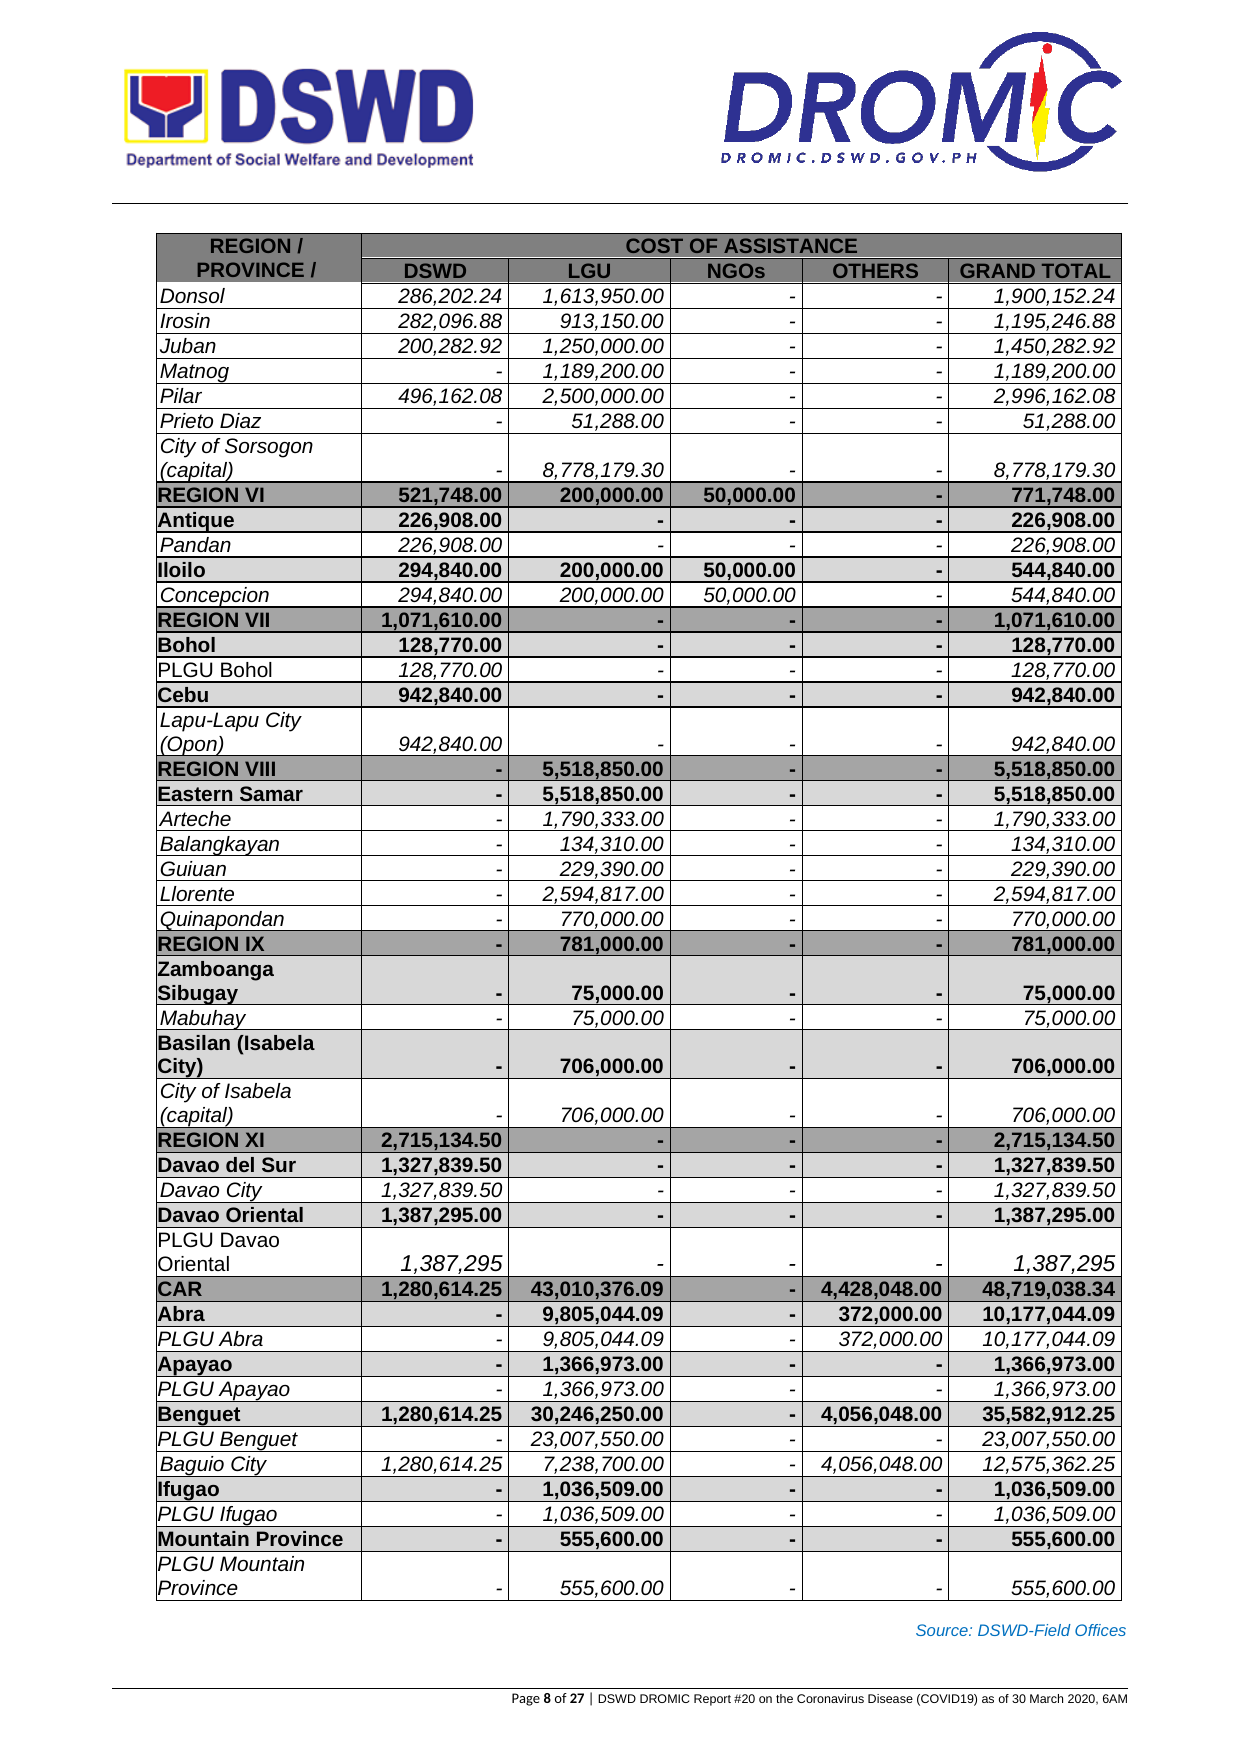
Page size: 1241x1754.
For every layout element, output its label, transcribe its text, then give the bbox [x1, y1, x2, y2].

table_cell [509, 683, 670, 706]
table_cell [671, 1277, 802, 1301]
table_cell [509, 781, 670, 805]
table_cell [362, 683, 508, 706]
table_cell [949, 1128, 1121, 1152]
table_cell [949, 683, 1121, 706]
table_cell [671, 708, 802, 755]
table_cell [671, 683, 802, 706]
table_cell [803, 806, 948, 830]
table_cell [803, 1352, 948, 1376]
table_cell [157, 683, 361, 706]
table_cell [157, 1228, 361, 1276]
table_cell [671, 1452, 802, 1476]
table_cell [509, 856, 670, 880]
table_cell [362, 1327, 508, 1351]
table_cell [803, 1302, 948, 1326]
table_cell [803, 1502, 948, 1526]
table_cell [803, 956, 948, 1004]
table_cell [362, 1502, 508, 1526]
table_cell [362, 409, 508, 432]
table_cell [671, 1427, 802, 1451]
table_cell 1,613,950.00 [509, 284, 670, 307]
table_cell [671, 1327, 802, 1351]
picture [676, 31, 1162, 172]
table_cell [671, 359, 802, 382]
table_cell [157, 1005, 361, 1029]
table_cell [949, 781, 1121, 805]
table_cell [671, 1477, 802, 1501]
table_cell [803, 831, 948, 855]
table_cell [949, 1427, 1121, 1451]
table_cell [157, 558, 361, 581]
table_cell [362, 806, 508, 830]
table_cell - [803, 284, 948, 307]
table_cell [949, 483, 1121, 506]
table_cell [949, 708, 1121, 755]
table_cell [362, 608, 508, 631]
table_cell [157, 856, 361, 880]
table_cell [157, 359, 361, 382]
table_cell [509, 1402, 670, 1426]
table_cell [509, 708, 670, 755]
table_cell - [803, 309, 948, 332]
table_cell 913,150.00 [509, 309, 670, 332]
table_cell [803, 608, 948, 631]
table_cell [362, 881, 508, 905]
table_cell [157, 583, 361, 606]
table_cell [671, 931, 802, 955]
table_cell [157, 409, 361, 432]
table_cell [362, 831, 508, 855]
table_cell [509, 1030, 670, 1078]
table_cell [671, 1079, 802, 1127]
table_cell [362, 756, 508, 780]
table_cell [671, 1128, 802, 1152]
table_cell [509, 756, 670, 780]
table_cell 286,202.24 [362, 284, 508, 307]
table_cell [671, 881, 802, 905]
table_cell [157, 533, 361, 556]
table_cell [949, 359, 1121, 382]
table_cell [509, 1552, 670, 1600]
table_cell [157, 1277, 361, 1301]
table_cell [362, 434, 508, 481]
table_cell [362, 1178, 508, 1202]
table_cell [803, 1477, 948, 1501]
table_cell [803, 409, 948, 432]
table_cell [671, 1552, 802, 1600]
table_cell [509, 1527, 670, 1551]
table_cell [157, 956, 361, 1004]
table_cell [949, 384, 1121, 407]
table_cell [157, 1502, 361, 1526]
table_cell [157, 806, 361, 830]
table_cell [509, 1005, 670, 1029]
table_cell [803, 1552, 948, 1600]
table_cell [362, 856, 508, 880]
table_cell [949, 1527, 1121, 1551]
table_cell Irosin [159, 309, 361, 332]
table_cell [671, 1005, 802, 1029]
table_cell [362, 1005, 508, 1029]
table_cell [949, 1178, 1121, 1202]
table_cell GRAND TOTAL [949, 259, 1121, 282]
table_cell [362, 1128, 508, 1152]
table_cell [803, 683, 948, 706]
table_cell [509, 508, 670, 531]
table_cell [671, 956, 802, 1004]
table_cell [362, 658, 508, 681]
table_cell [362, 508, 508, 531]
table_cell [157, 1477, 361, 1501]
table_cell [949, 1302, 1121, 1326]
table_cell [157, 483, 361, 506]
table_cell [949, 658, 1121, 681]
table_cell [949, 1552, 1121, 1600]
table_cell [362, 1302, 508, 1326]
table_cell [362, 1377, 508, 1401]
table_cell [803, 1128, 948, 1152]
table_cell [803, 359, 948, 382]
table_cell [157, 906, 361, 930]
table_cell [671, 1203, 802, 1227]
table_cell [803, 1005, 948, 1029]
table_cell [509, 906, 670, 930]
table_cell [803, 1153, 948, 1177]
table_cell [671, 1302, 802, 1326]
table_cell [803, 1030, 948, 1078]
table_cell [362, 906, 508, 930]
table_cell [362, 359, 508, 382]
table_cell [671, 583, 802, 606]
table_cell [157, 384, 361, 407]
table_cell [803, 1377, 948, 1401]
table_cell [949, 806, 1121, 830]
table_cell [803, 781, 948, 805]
table_cell 282,096.88 [362, 309, 508, 332]
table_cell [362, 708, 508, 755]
picture [112, 65, 487, 173]
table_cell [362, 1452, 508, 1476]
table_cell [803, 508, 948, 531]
table_cell NGOs [671, 259, 802, 282]
table_cell Donsol [159, 283, 361, 307]
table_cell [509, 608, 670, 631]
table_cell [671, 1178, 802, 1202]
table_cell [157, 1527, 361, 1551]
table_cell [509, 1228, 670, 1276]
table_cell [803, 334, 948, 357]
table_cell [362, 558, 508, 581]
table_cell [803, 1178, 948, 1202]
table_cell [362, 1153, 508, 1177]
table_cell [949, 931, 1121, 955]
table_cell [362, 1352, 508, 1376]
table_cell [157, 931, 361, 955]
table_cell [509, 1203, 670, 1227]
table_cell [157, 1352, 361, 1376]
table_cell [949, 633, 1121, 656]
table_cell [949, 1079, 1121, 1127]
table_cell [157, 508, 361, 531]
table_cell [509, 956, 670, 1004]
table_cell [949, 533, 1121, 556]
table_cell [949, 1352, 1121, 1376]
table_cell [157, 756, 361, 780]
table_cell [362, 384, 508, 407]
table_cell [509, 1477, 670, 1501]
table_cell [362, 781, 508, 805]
table_header COST OF ASSISTANCE [362, 234, 1121, 257]
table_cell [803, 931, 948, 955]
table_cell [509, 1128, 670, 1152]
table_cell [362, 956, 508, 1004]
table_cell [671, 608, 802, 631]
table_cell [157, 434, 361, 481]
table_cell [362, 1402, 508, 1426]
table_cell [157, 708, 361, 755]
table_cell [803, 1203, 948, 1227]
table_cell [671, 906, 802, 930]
table_cell - [671, 309, 802, 332]
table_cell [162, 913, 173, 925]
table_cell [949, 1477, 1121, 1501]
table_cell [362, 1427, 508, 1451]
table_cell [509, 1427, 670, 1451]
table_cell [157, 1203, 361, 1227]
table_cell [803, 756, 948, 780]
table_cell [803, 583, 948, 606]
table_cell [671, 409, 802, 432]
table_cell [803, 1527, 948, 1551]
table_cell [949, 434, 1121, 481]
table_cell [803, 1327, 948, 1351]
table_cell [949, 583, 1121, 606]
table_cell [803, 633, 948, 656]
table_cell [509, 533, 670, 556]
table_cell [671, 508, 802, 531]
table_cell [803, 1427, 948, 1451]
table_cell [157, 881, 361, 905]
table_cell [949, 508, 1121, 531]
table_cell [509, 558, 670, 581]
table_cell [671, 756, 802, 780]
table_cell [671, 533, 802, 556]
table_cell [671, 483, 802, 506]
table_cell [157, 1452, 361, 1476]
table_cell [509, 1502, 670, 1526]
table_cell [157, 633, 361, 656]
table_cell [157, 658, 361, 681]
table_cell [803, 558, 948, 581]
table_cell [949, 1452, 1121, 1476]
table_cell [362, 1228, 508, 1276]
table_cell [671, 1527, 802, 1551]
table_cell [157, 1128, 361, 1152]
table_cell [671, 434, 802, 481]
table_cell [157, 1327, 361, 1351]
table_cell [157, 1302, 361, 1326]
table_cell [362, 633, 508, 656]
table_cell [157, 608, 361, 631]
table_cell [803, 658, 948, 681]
table_cell 200,282.92 [362, 334, 508, 357]
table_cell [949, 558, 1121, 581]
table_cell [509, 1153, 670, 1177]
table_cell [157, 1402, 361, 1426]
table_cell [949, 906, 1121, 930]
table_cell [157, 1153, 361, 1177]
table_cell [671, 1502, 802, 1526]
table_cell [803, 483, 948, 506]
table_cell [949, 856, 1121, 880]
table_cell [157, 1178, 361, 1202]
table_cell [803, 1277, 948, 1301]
table_cell 1,900,152.24 [949, 284, 1121, 307]
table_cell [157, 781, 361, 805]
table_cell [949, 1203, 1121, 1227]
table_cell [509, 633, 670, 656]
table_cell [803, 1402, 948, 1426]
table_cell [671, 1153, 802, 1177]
table_cell Juban [159, 334, 361, 357]
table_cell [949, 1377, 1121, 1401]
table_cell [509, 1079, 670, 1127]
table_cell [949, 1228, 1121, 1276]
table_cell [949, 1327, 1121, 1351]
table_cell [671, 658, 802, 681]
table_cell 1,250,000.00 [509, 334, 670, 357]
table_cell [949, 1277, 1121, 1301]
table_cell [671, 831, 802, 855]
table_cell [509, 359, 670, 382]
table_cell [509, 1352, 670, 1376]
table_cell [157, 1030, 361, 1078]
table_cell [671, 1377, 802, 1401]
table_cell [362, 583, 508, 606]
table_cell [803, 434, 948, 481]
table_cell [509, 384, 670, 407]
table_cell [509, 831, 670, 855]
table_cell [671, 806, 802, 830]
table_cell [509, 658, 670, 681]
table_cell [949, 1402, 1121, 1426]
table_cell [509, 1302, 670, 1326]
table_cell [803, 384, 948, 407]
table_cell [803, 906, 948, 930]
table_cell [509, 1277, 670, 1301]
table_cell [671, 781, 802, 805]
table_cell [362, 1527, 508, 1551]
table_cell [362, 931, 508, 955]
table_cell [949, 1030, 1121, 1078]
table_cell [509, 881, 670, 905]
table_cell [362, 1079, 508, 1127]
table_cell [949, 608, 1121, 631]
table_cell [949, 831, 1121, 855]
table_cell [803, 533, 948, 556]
table_cell 1,195,246.88 [949, 309, 1121, 332]
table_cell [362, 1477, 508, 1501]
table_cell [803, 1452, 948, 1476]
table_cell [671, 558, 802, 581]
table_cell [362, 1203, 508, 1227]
table_cell DSWD [362, 259, 508, 282]
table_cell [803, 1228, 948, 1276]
table_header REGION / PROVINCE / MUNICIPALITY [157, 234, 361, 282]
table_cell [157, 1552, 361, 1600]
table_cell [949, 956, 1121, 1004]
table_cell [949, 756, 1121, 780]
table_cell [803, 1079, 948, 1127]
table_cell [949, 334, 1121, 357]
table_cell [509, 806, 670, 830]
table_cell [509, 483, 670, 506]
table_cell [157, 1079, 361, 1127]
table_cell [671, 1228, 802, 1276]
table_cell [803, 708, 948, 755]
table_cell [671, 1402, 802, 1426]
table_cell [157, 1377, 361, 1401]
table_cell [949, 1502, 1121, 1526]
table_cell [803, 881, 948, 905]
table_cell LGU [509, 259, 670, 282]
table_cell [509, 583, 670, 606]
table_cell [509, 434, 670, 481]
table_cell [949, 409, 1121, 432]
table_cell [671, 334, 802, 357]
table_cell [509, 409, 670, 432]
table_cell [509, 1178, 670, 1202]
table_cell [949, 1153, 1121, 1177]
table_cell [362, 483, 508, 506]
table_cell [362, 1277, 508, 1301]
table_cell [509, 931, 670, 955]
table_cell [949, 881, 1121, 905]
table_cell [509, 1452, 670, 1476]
text Source: DSWD-Field Offices [149, 1620, 1128, 1639]
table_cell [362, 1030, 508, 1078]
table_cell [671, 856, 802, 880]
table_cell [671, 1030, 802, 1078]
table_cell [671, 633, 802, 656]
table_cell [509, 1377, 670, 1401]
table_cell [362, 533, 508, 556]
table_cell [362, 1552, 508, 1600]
table_cell - [671, 284, 802, 307]
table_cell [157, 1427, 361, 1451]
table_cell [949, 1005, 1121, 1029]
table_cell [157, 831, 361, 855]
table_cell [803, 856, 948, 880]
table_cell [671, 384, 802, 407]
table_cell OTHERS [803, 259, 948, 282]
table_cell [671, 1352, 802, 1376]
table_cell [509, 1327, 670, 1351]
